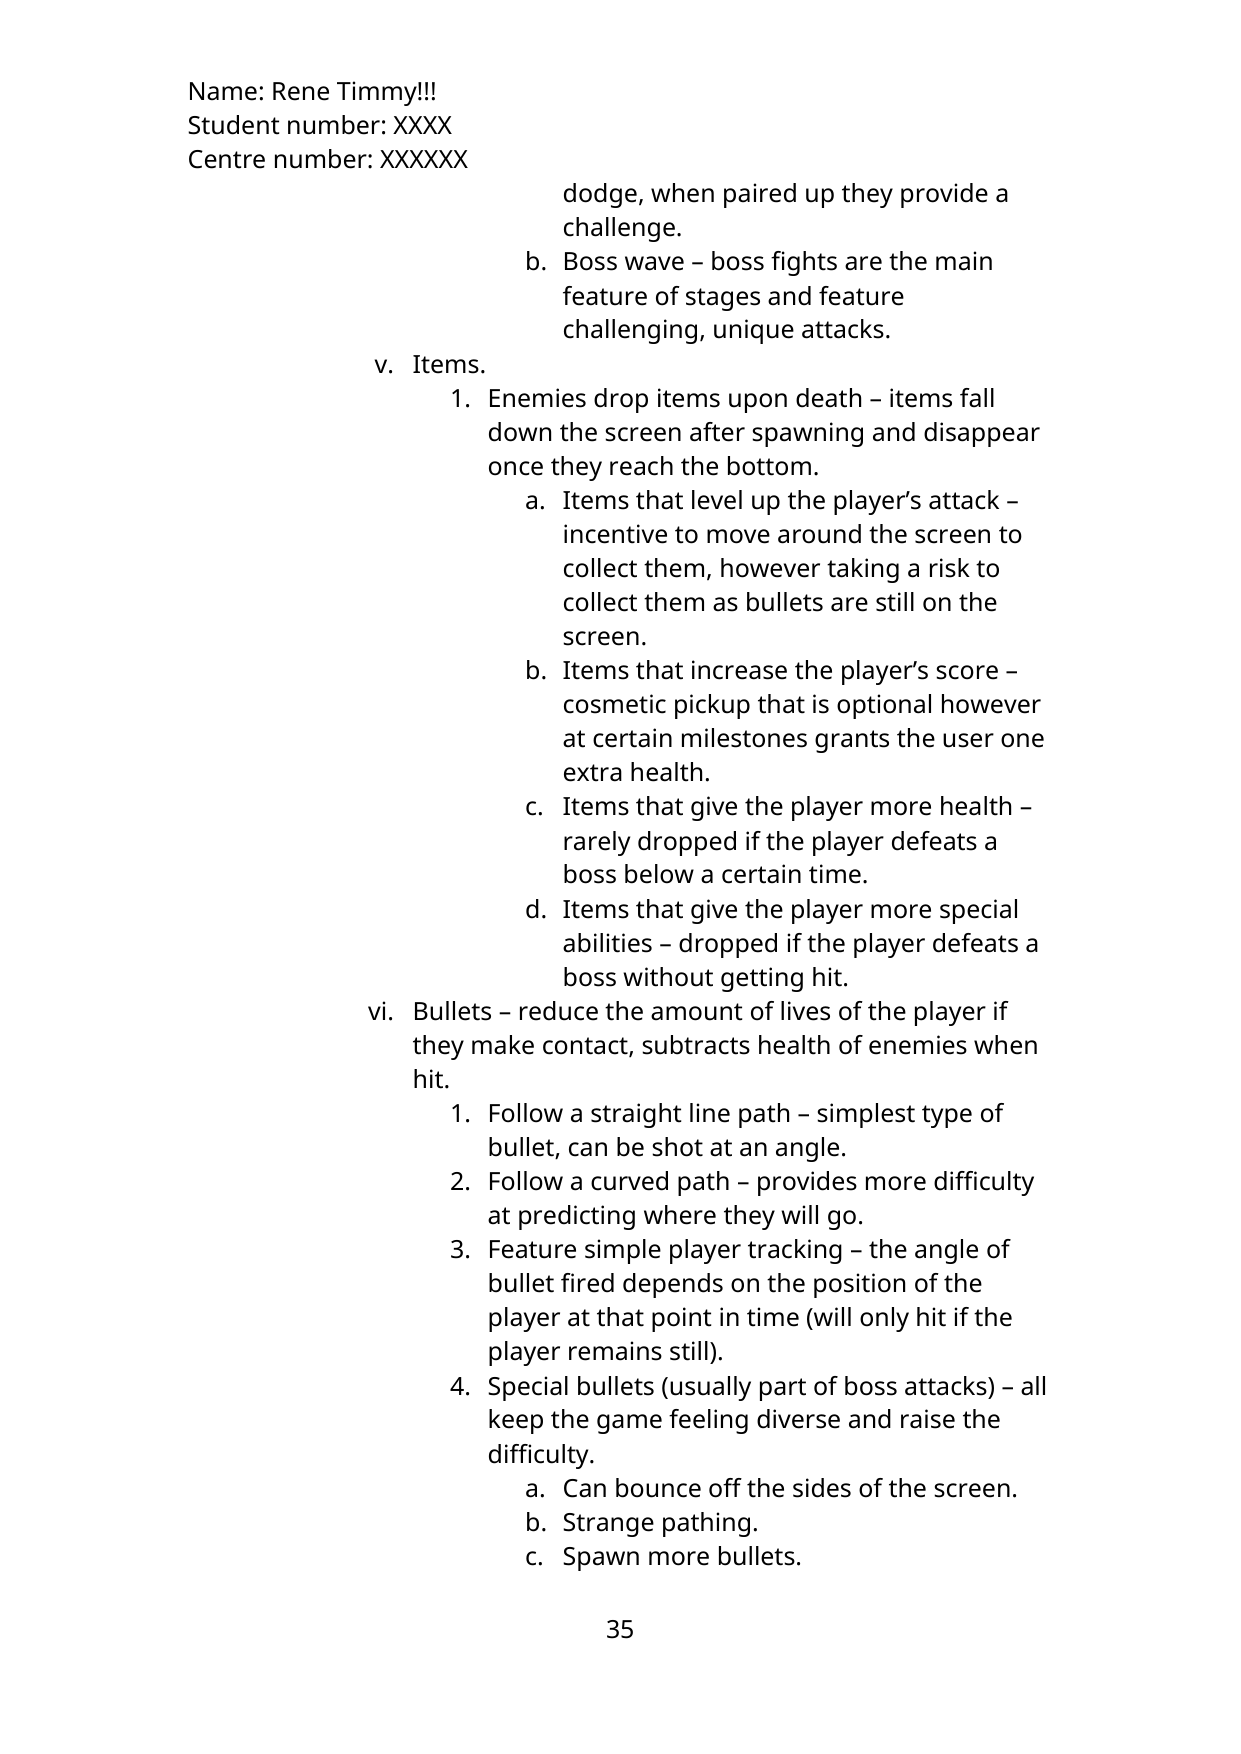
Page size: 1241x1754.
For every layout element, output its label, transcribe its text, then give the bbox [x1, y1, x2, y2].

list Special bullets (usually part of boss attacks) – all keep the game feeling diverse and raise the difficulty. [450, 1368, 1053, 1470]
list Items that level up the player’s attack – incentive to move around the screen to collect them, however taking a risk to collect them as bullets are still on the screen. [525, 482, 1053, 653]
list Items. [394, 346, 1053, 380]
list Items that increase the player’s score – cosmetic pickup that is optional however at certain milestones grants the user one extra health. [525, 653, 1053, 789]
list Bullets – reduce the amount of lives of the player if they make contact, subtracts health of enemies when hit. [394, 993, 1053, 1096]
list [525, 176, 1053, 244]
list Spawn more bullets. [525, 1538, 1053, 1572]
list Follow a curved path – provides more difficulty at predicting where they will go. [450, 1164, 1053, 1232]
list Follow a straight line path – simplest type of bullet, can be shot at an angle. [450, 1096, 1053, 1164]
list Items that give the player more health – rarely dropped if the player defeats a boss below a certain time. [525, 789, 1053, 891]
list Items that give the player more special abilities – dropped if the player defeats a boss without getting hit. [525, 891, 1053, 993]
list Can bounce off the sides of the screen. [525, 1470, 1053, 1504]
list Strange pathing. [525, 1504, 1053, 1538]
list Boss wave – boss fights are the main feature of stages and feature challenging, unique attacks. [525, 244, 1053, 346]
list Enemies drop items upon death – items fall down the screen after spawning and disappear once they reach the bottom. [450, 380, 1053, 482]
list Feature simple player tracking – the angle of bullet fired depends on the position of the player at that point in time (will only hit if the player remains still). [450, 1232, 1053, 1368]
